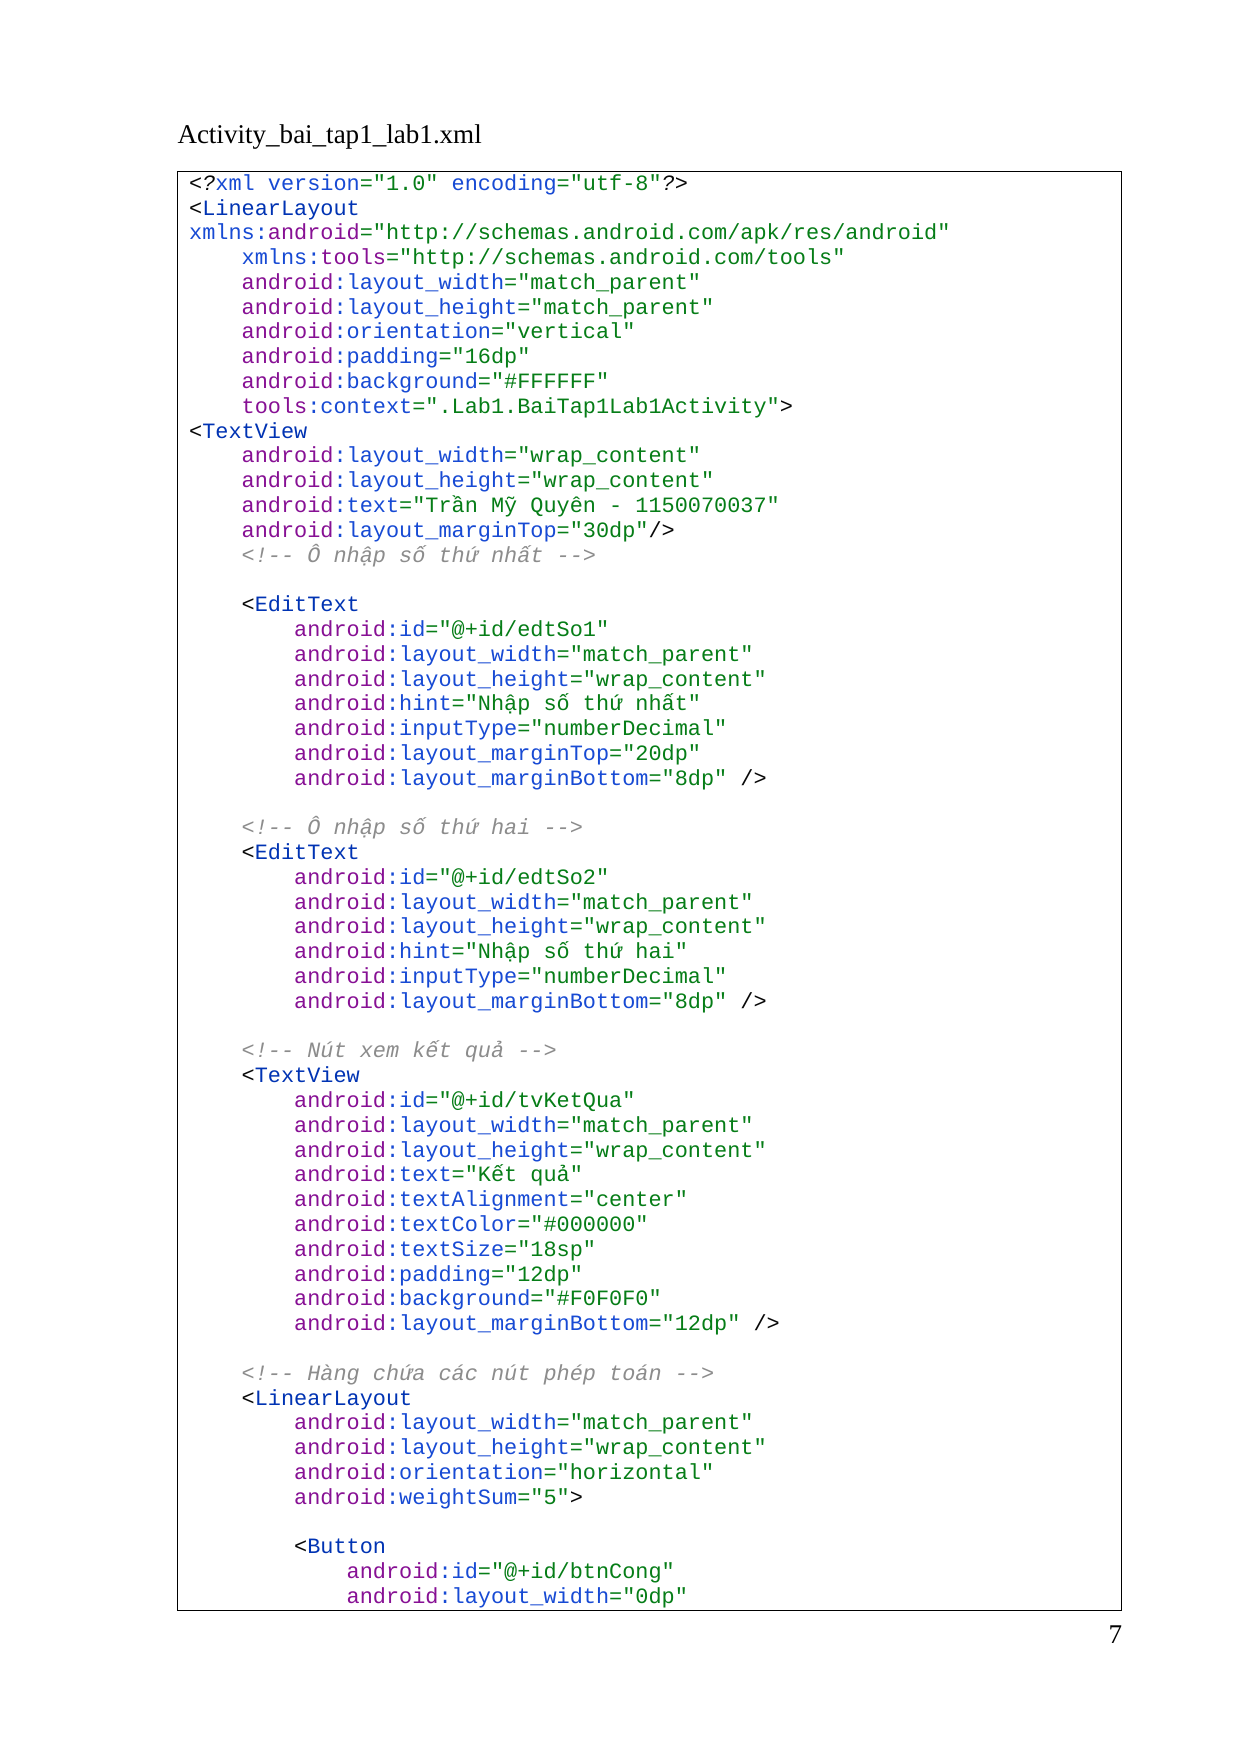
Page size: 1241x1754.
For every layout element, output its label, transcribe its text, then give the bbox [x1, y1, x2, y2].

text Activity_bai_tap1_lab1.xml [177, 118, 1122, 150]
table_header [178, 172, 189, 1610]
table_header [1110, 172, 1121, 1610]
